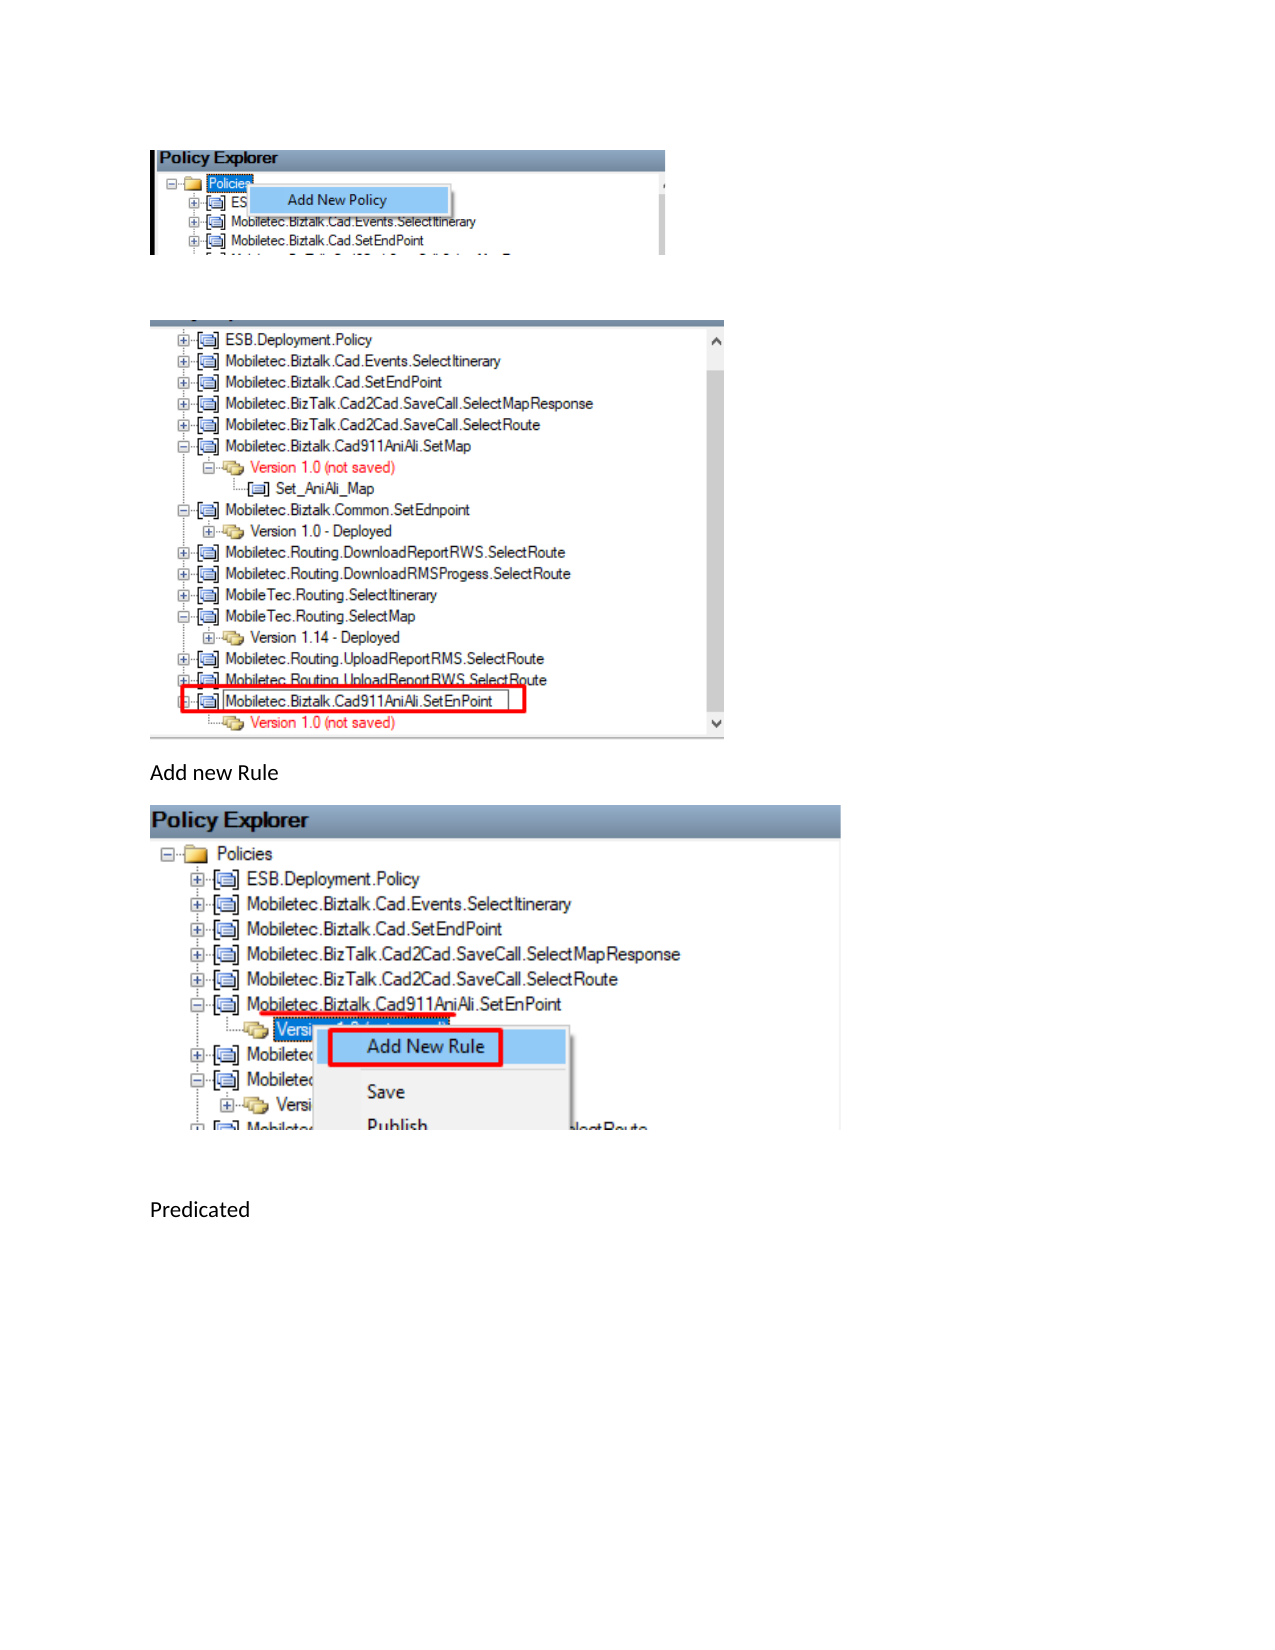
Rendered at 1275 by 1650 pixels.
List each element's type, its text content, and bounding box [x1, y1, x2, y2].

text Add new Rule [150, 758, 1125, 786]
picture [150, 150, 666, 255]
picture [150, 320, 724, 740]
picture [150, 805, 841, 1130]
text Predicated [150, 1196, 1125, 1224]
